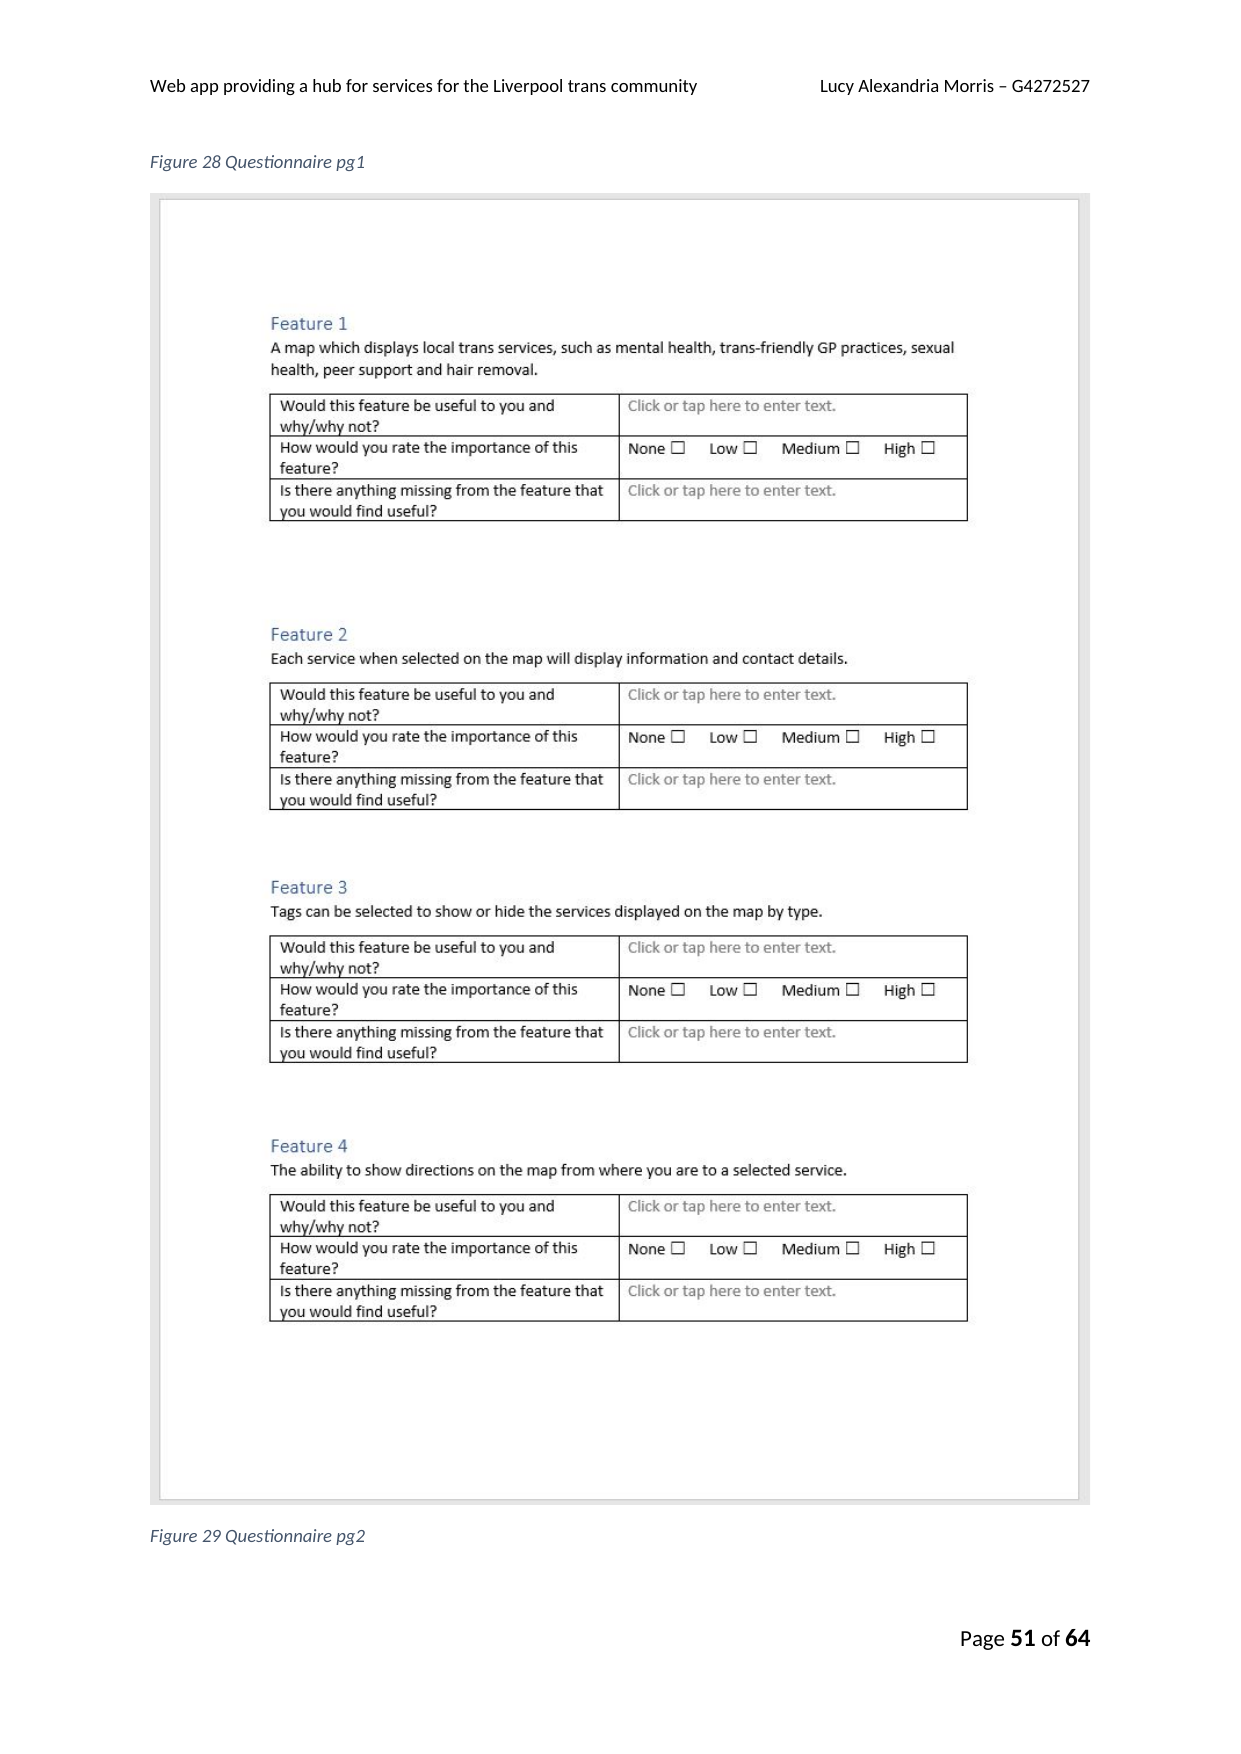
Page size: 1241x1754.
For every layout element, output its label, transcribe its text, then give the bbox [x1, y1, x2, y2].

picture [150, 193, 1091, 1505]
